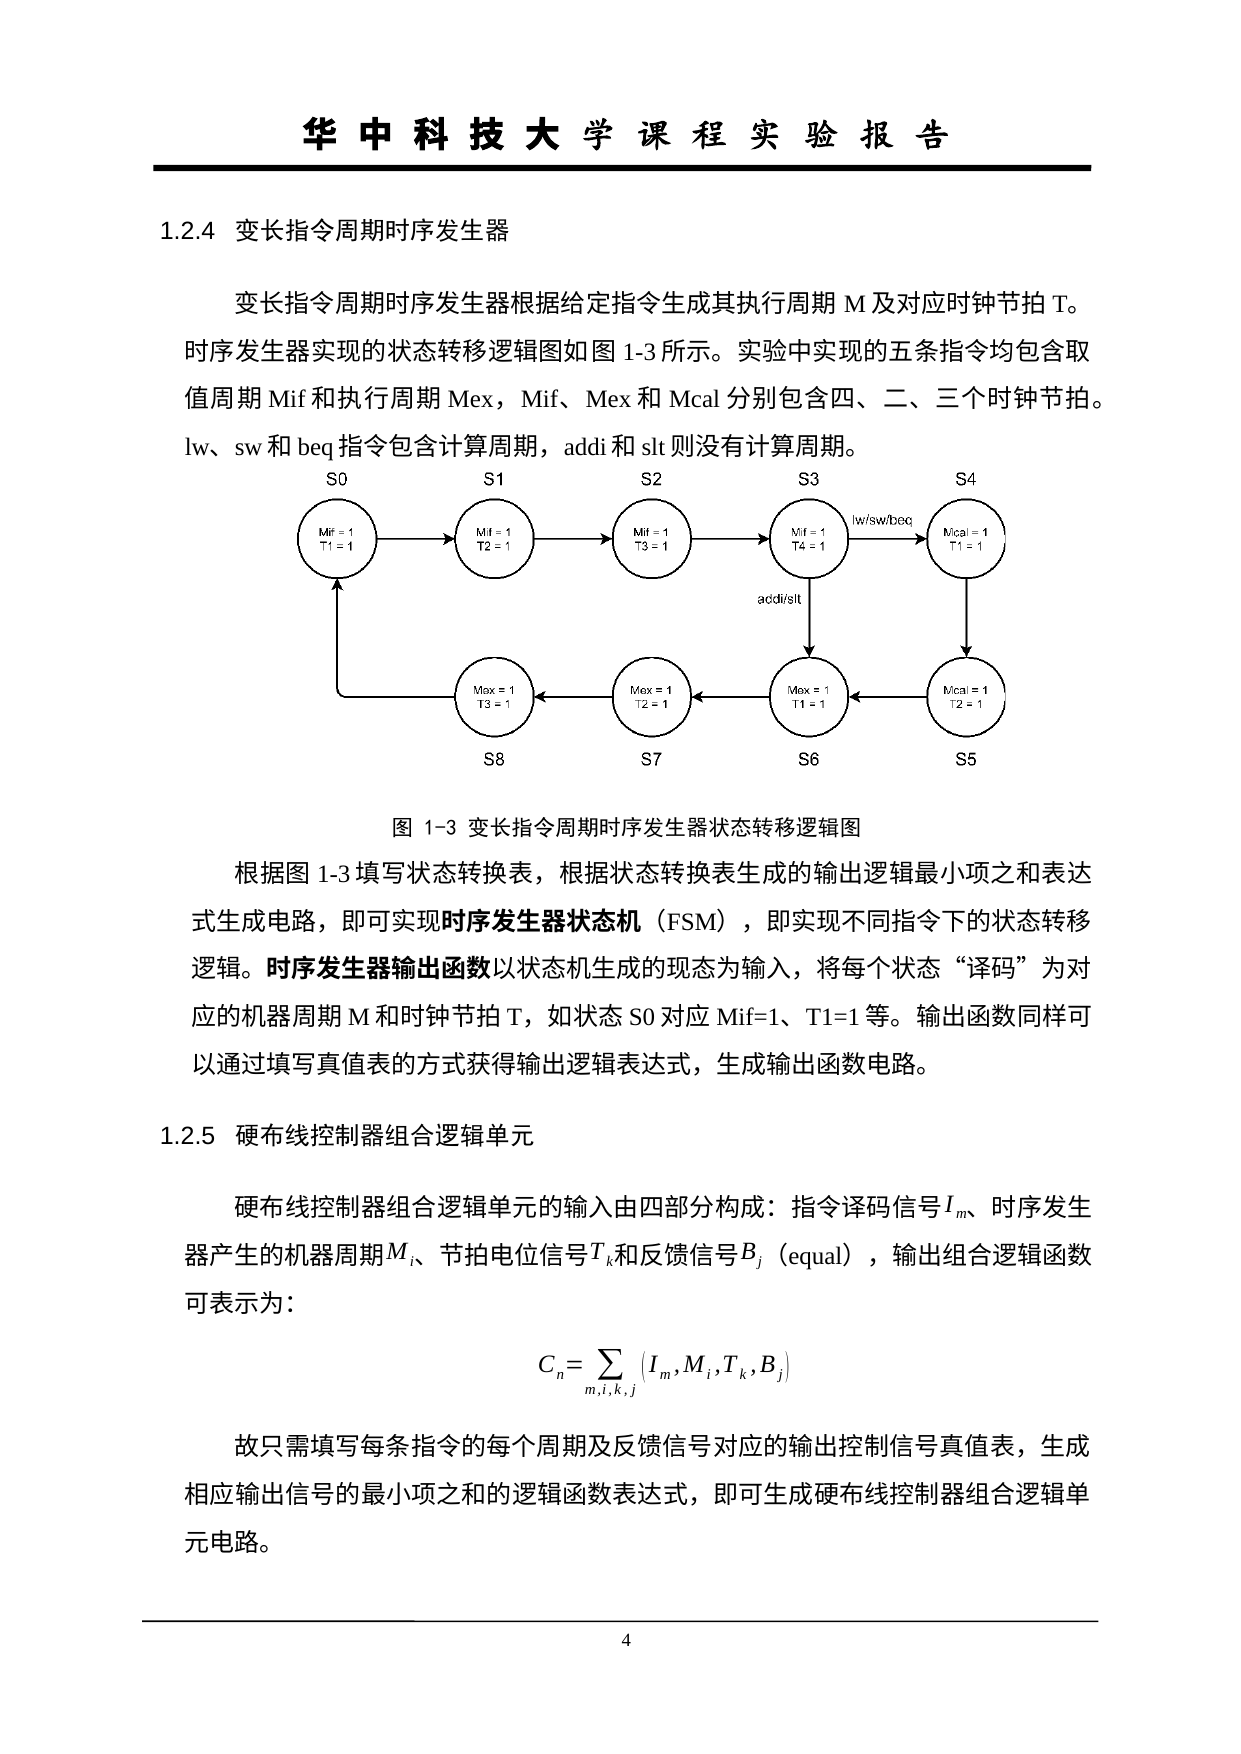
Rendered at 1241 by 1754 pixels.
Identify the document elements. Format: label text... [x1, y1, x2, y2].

text 变长指令周期时序发生器根据给定指令生成其执行周期M及对应时钟节拍T。时序发生器实现的状态转移逻辑图如图 1-3所示。实验中实现的五条指令均包含取值周期Mif和执行周期Mex，Mif、Mex和Mcal分别包含四、二、三个时钟节拍。lw、sw和beq指令包含计算周期，addi和slt则没有计算周期。 [184, 277, 1093, 469]
text 根据图 1-3填写状态转换表，根据状态转换表生成的输出逻辑最小项之和表达式生成电路，即可实现时序发生器状态机（FSM），即实现不同指令下的状态转移逻辑。时序发生器输出函数以状态机生成的现态为输入，将每个状态“译码”为对应的机器周期M和时钟节拍T，如状态S0对应Mif=1、T1=1等。输出函数同样可以通过填写真值表的方式获得输出逻辑表达式，生成输出函数电路。 [191, 847, 1093, 1086]
subtitle 硬布线控制器组合逻辑单元 [159, 1110, 1093, 1158]
text 硬布线控制器组合逻辑单元的输入由四部分构成：指令译码信号、时序发生器产生的机器周期、节拍电位信号和反馈信号（equal），输出组合逻辑函数可表示为： [184, 1182, 1093, 1325]
subtitle 变长指令周期时序发生器 [159, 206, 1093, 254]
text 图 1-3 变长指令周期时序发生器状态转移逻辑图 [159, 813, 1093, 838]
picture [296, 468, 1006, 770]
text 故只需填写每条指令的每个周期及反馈信号对应的输出控制信号真值表，生成相应输出信号的最小项之和的逻辑函数表达式，即可生成硬布线控制器组合逻辑单元电路。 [184, 1421, 1093, 1564]
